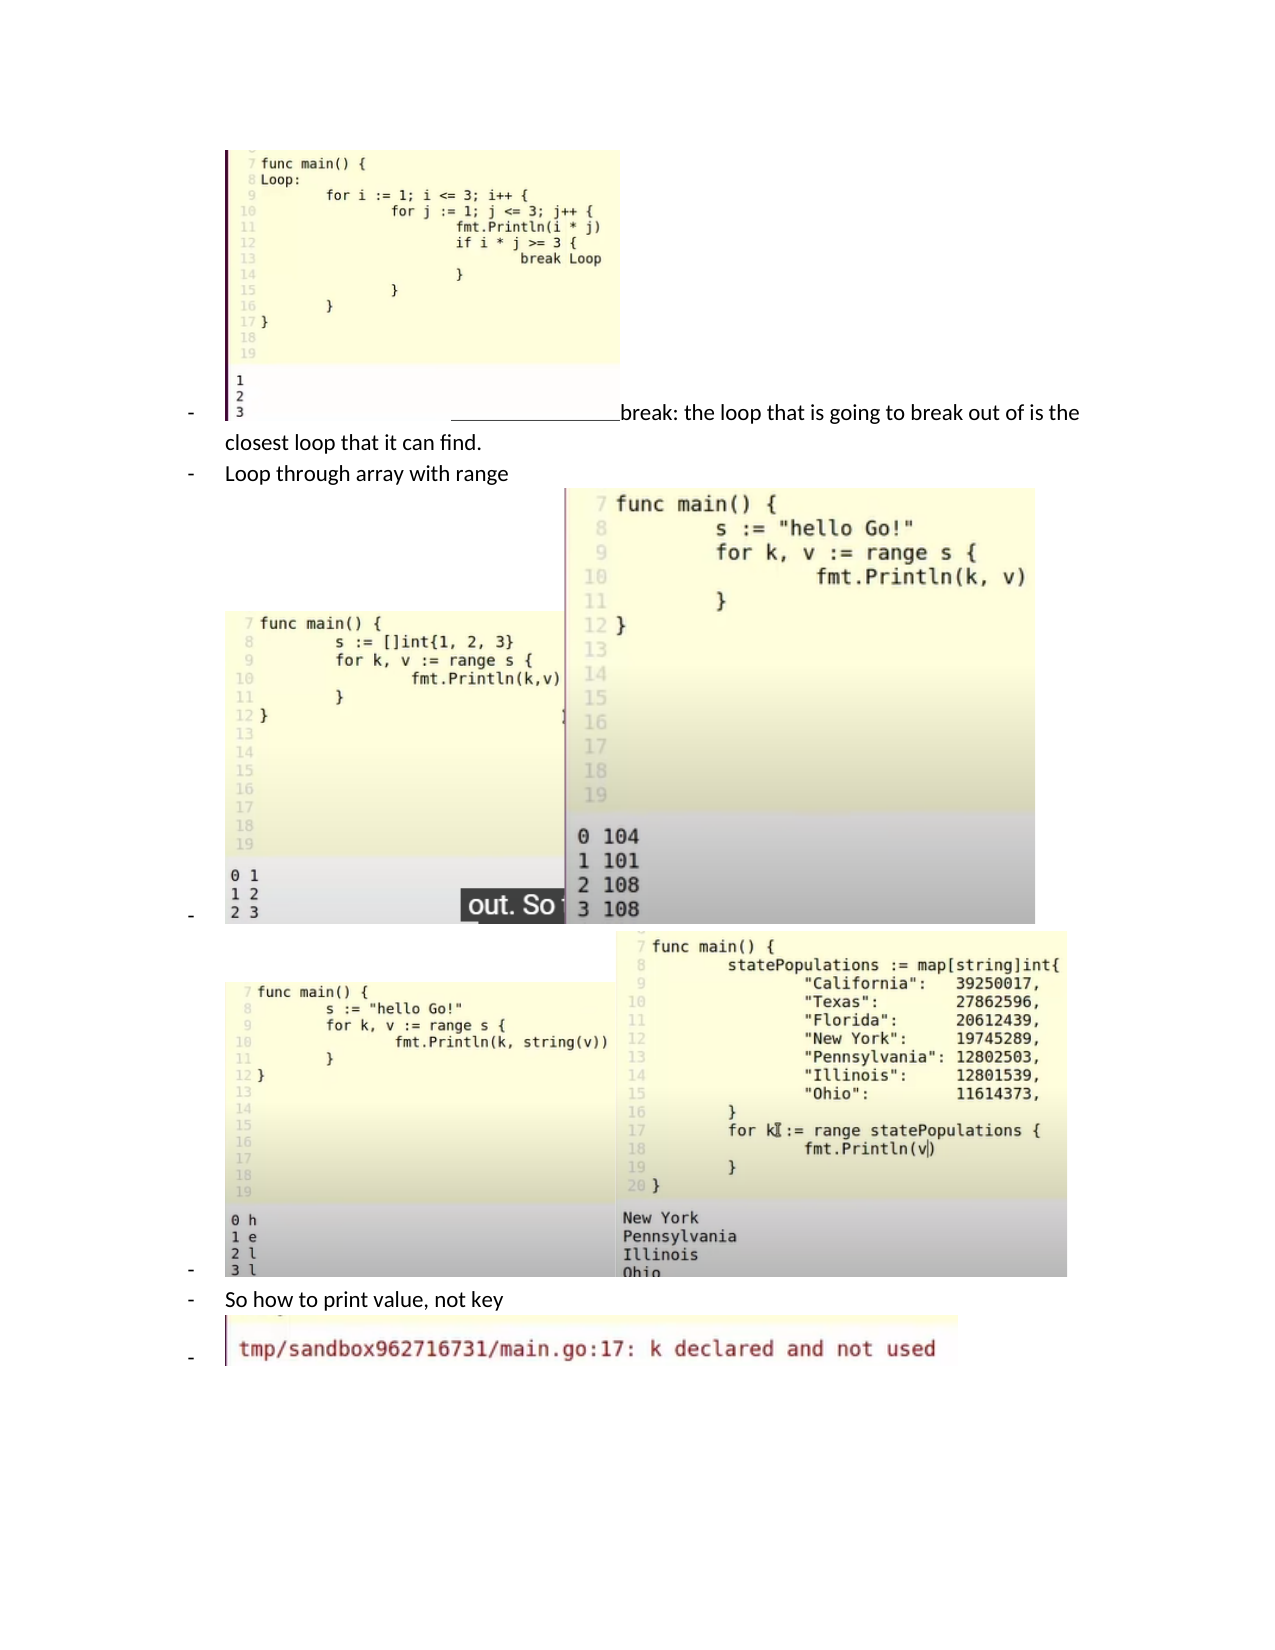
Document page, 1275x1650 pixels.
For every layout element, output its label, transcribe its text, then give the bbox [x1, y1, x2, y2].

picture [225, 150, 620, 421]
list So how to print value, not key [187, 1285, 1125, 1313]
picture [225, 488, 1035, 924]
picture [225, 931, 1068, 1277]
picture [225, 1315, 958, 1366]
list Loop through array with range [187, 459, 1125, 487]
